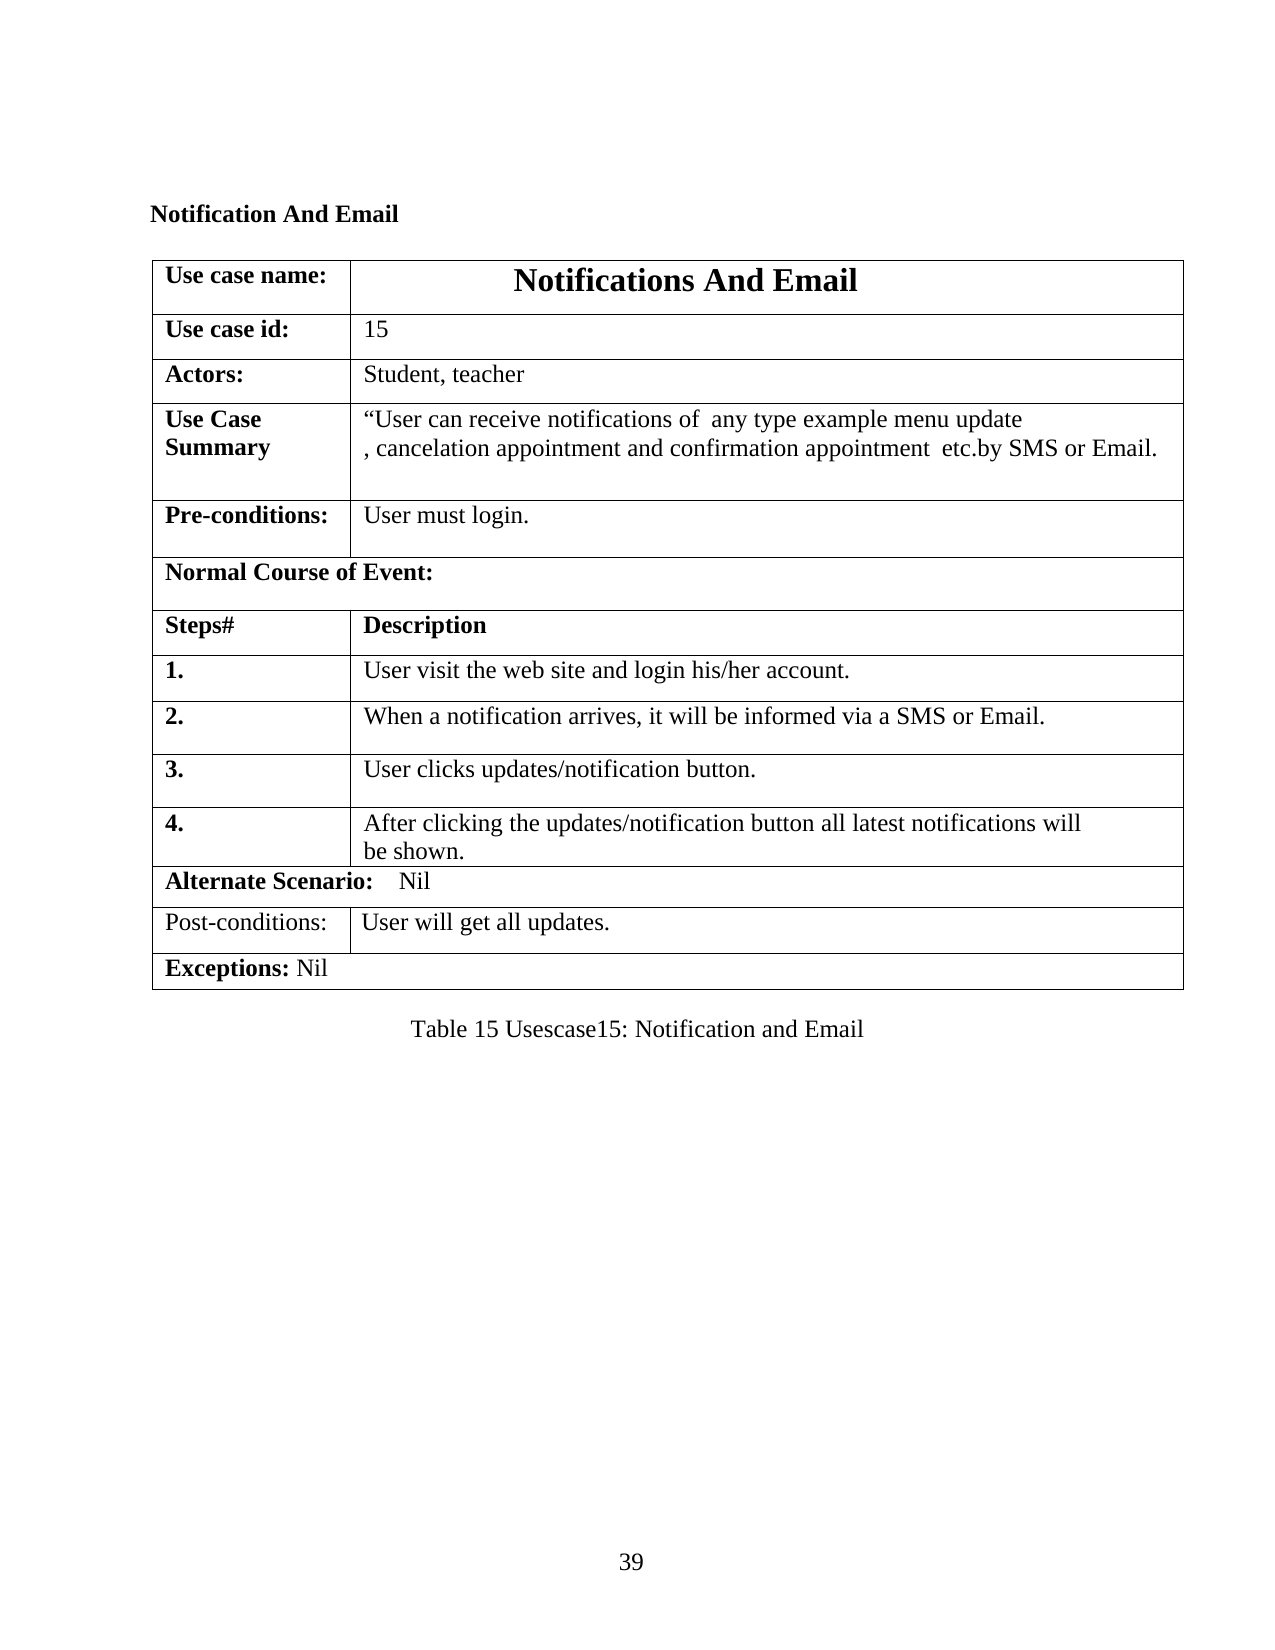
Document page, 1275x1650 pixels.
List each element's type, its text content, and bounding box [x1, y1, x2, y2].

table_cell 15 [351, 315, 1183, 359]
table_cell When a notification arrives, it will be informed via a SMS or Email. [351, 702, 1183, 754]
table_cell User must login. [351, 501, 1183, 557]
table_cell Use Case Summary [153, 404, 350, 499]
table_header Notifications And Email [351, 261, 1183, 314]
text Table 15 Usescase15: Notification and Email [409, 1014, 865, 1043]
table_cell 2. [153, 702, 350, 754]
table_header Use case name: [153, 261, 350, 314]
table_cell Post-conditions: [153, 908, 350, 952]
table_cell User will get all updates. [351, 908, 1183, 952]
table_cell 1. [153, 656, 350, 701]
table_cell Normal Course of Event: [153, 558, 1183, 610]
table_cell “User can receive notifications of any type example menu update , cancelation appointment and confirmation appointment etc.by SMS or Email. [351, 404, 1183, 499]
table_cell 4. [153, 808, 350, 866]
table_cell Use case id: [153, 315, 350, 359]
table_cell 3. [153, 755, 350, 807]
table_cell Exceptions: Nil [153, 954, 1183, 989]
table_cell Student, teacher [351, 360, 1183, 403]
table_cell Description [351, 611, 1183, 655]
table_cell After clicking the updates/notification button all latest notifications will be shown. [351, 808, 1183, 866]
table_cell Actors: [153, 360, 350, 403]
table_cell User clicks updates/notification button. [351, 755, 1183, 807]
table_cell User visit the web site and login his/her account. [351, 656, 1183, 701]
table_cell Steps# [153, 611, 350, 655]
table_cell Alternate Scenario: Nil [153, 867, 1183, 907]
table_cell Pre-conditions: [153, 501, 350, 557]
